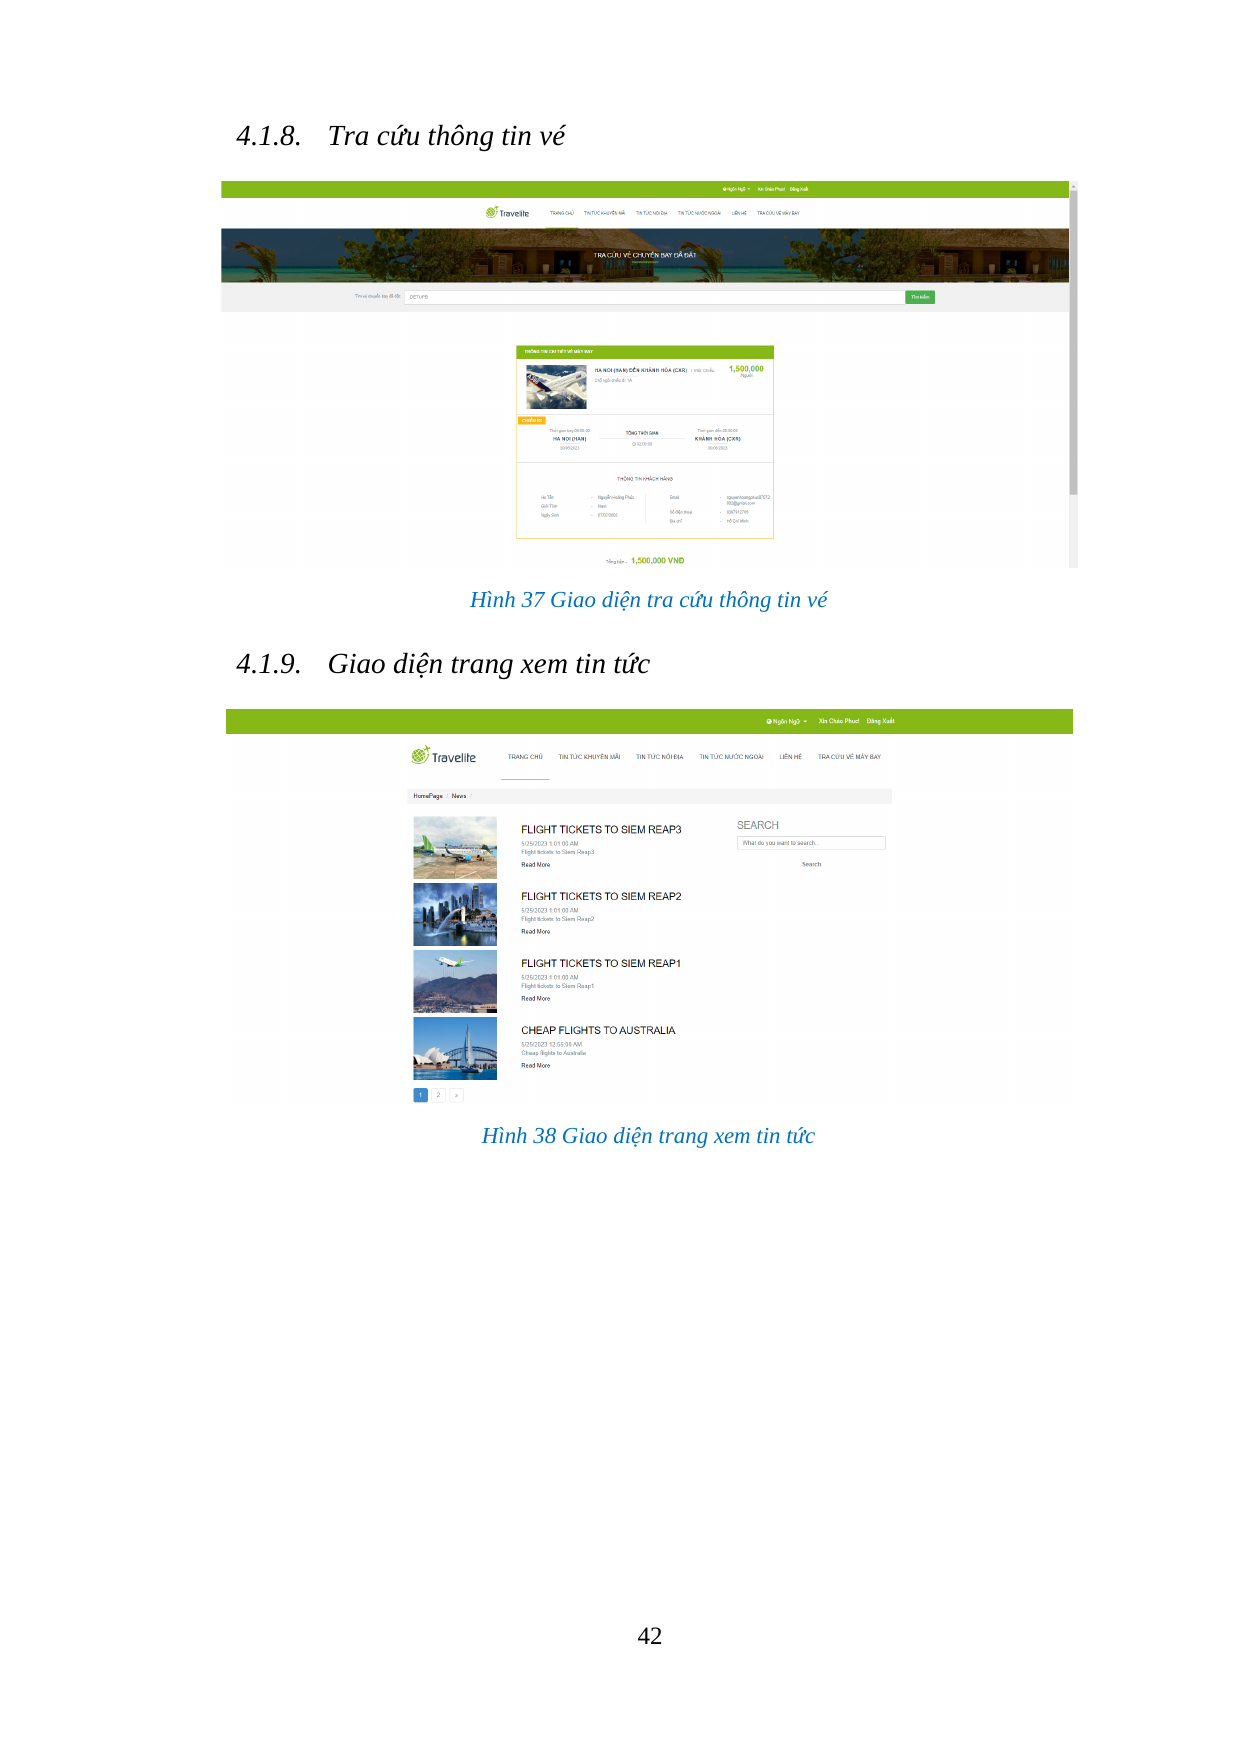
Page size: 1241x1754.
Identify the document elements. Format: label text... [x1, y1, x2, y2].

subtitle Tra cứu thông tin vé [236, 118, 1122, 152]
picture [221, 181, 1078, 568]
picture [226, 709, 1074, 1104]
subtitle Giao diện trang xem tin tức [236, 647, 1122, 680]
